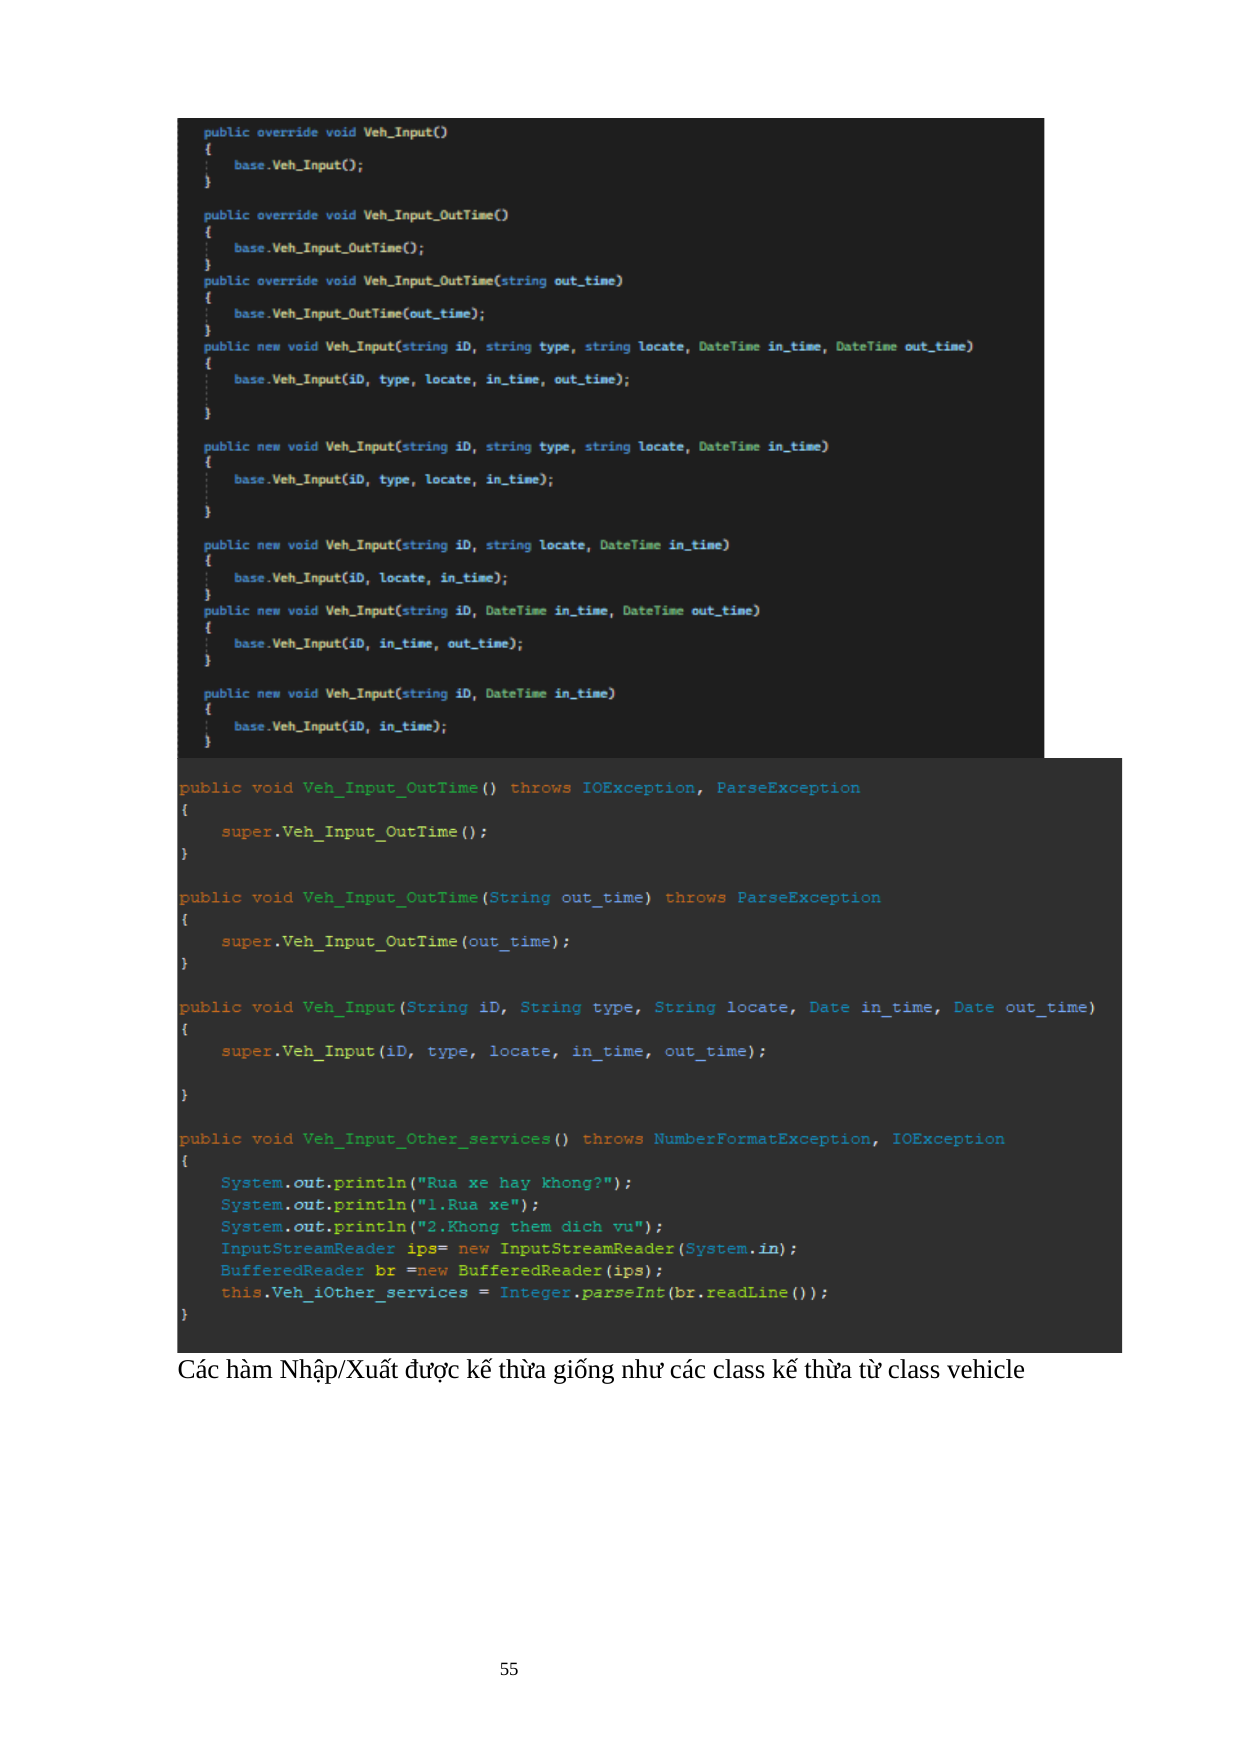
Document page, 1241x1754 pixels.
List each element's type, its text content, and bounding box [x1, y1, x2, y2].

picture [177, 118, 1123, 1353]
list Các hàm Nhập/Xuất được kế thừa giống như các class kế thừa từ class vehicle [177, 1353, 1122, 1384]
